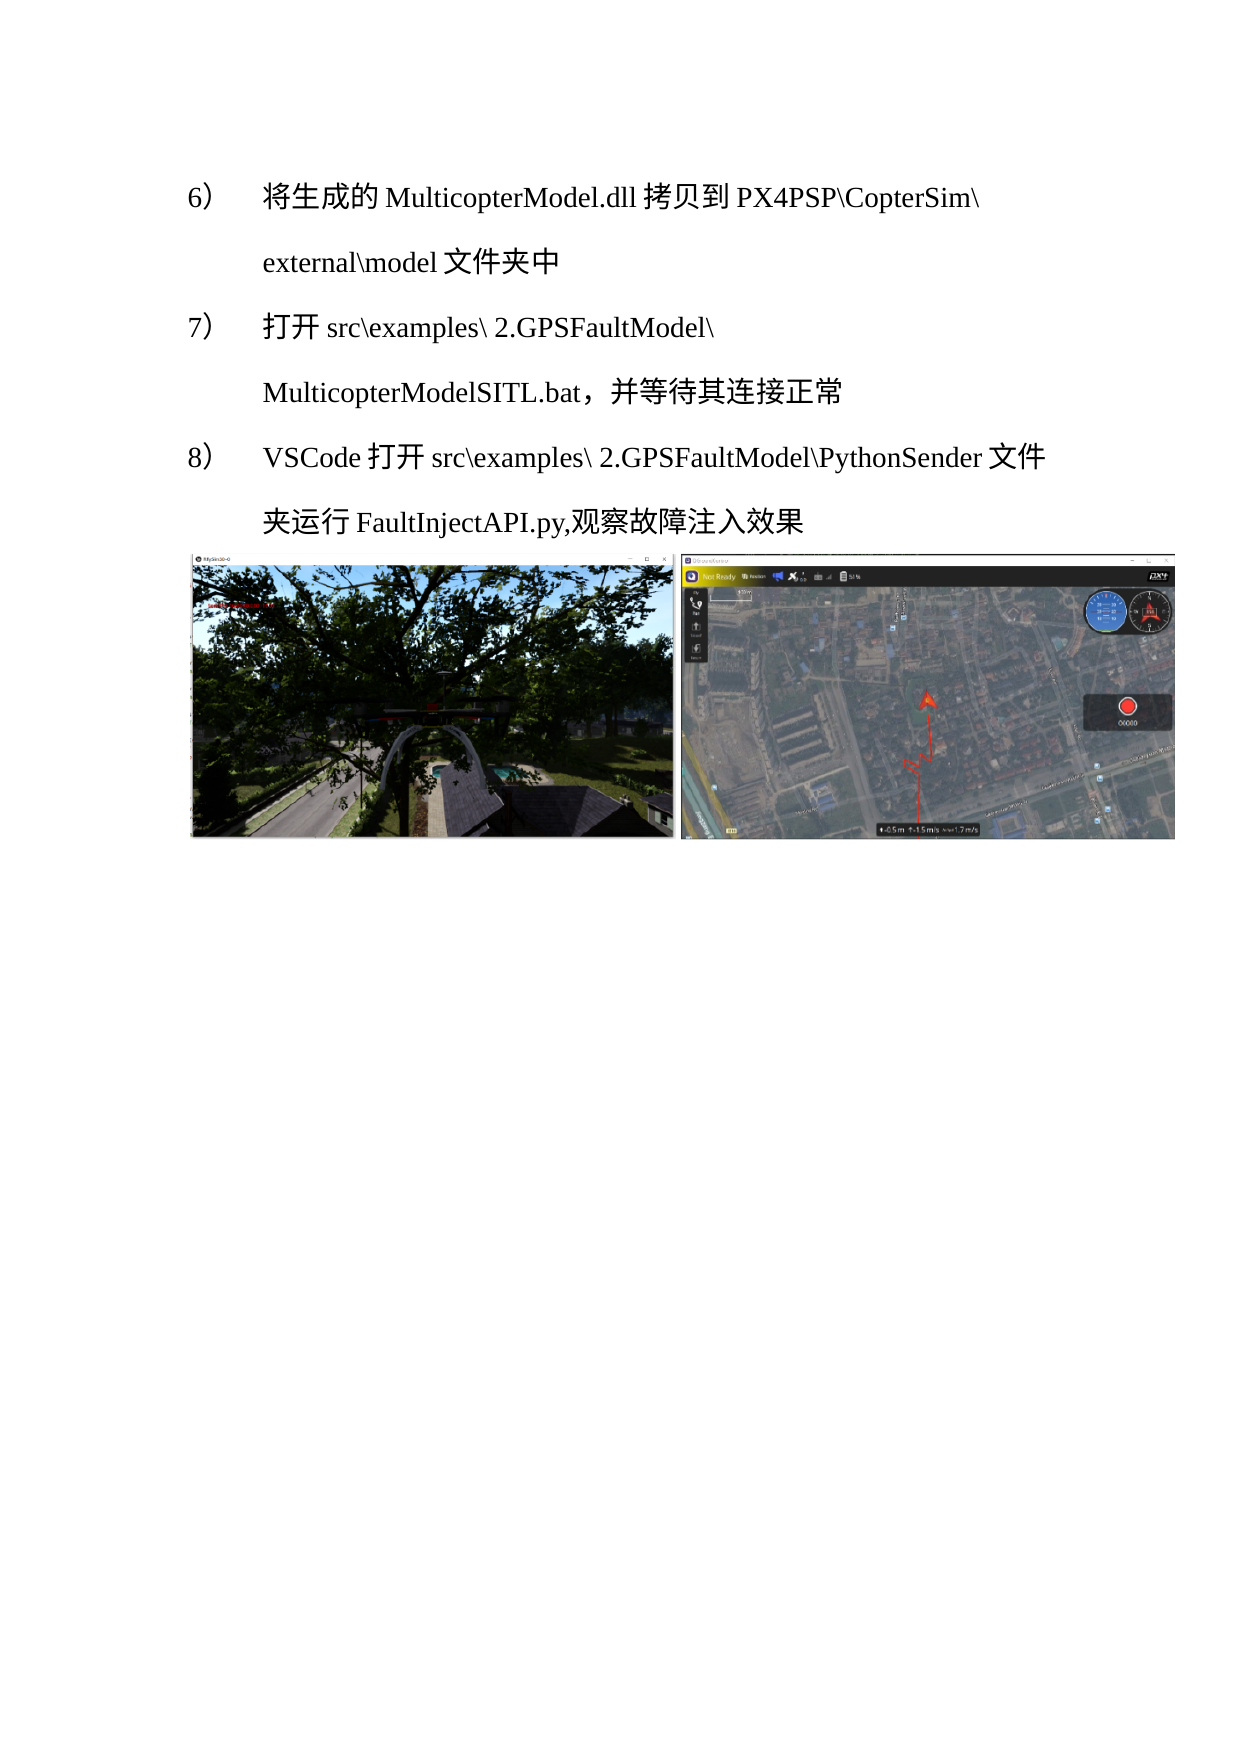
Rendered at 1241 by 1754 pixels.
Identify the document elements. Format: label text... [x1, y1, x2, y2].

list 打开src\examples\ 2.GPSFaultModel\MulticopterModelSITL.bat，并等待其连接正常 [187, 292, 1053, 422]
list VSCode打开src\examples\ 2.GPSFaultModel\PythonSender文件夹运行FaultInjectAPI.py,观察故障注入效果 [187, 422, 1053, 552]
list 将生成的MulticopterModel.dll拷贝到PX4PSP\CopterSim\external\model文件夹中 [187, 162, 1053, 292]
